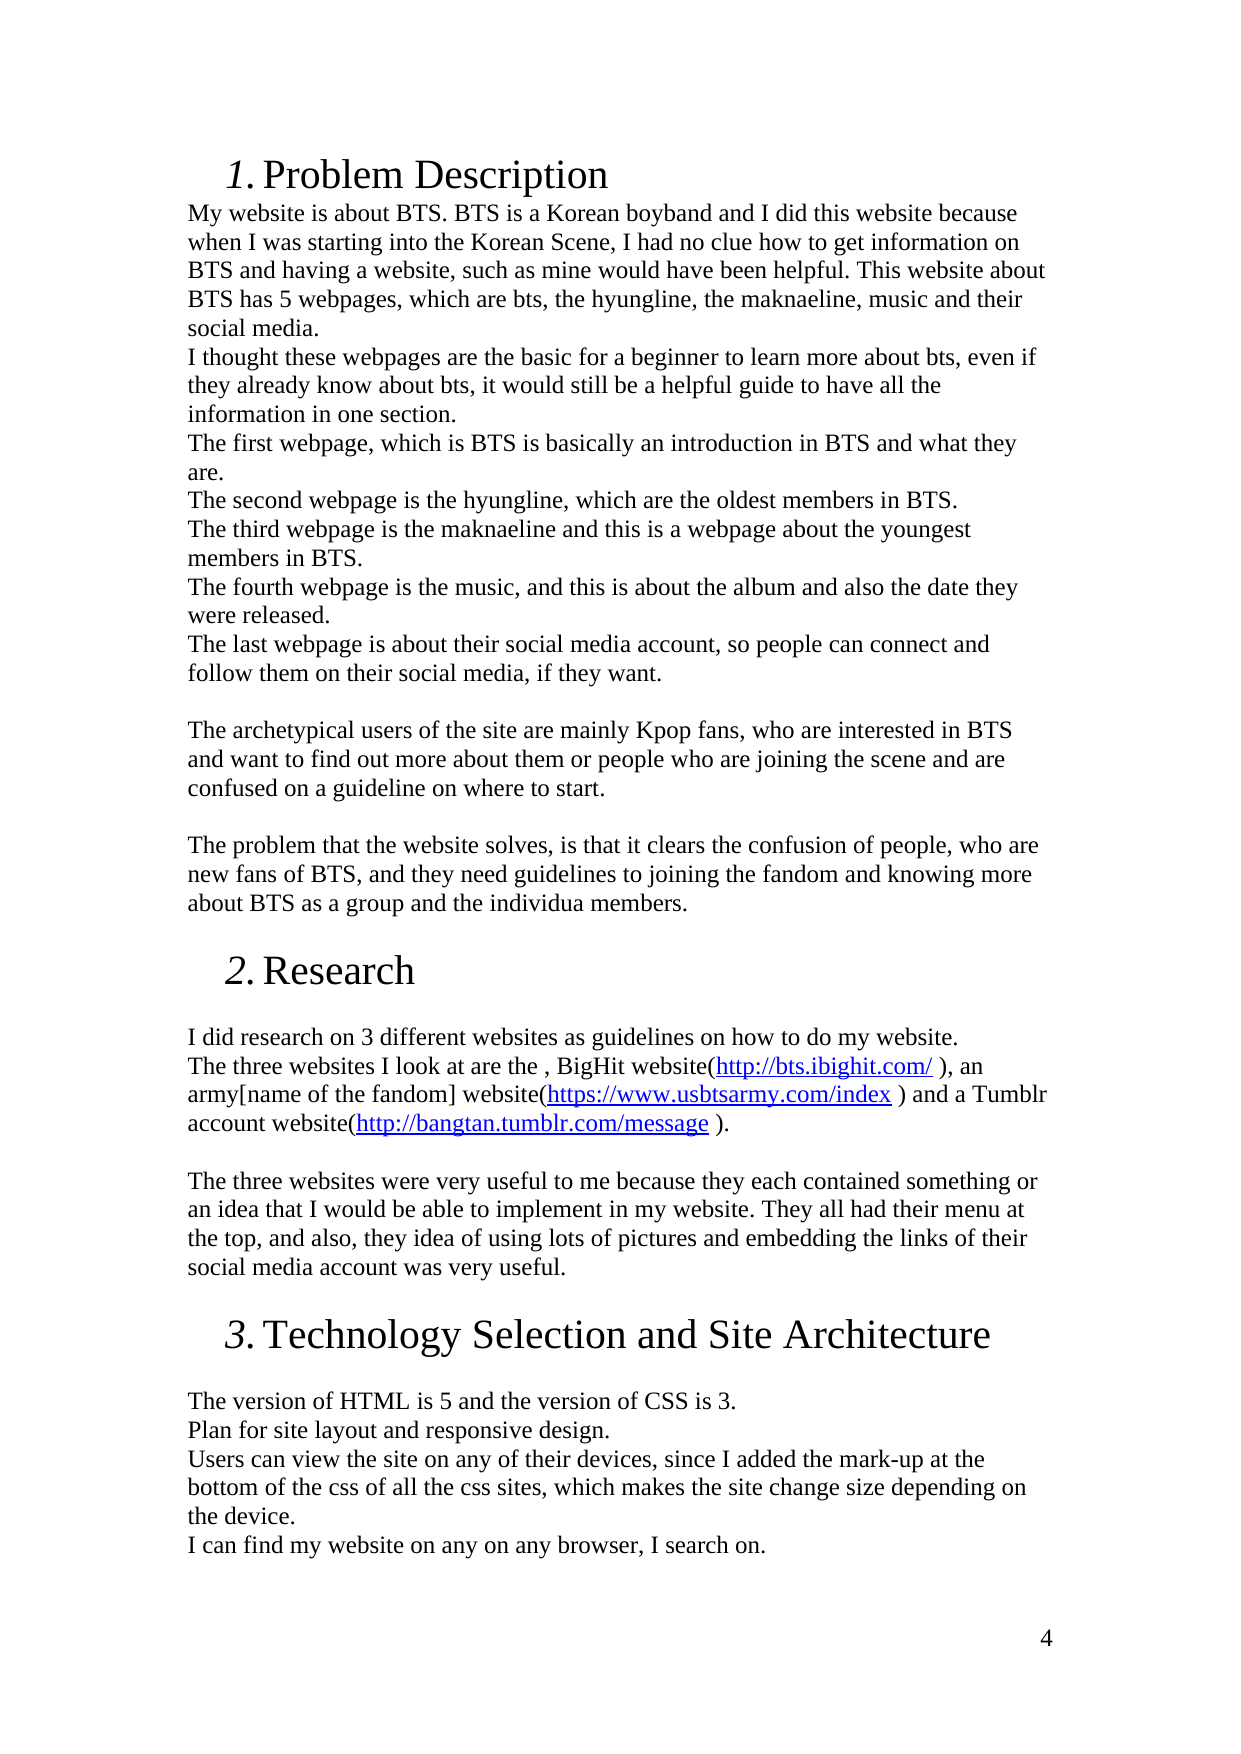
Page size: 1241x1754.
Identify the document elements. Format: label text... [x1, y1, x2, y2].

text Users can view the site on any of their devices, since I added the mark-up at the bottom of the css of all the css sites, which makes the site change size depending on the device. [187, 1444, 1053, 1530]
text The version of HTML is 5 and the version of CSS is 3. [187, 1386, 1053, 1415]
text Plan for site layout and responsive design. [187, 1415, 1053, 1444]
text I did research on 3 different websites as guidelines on how to do my website. [187, 1022, 1053, 1051]
text I can find my website on any on any browser, I search on. [187, 1530, 1053, 1559]
subtitle Problem Description [225, 150, 1053, 198]
text The second webpage is the hyungline, which are the oldest members in BTS. [187, 485, 1053, 514]
subtitle Technology Selection and Site Architecture [225, 1309, 1053, 1357]
text The three websites were very useful to me because they each contained something or an idea that I would be able to implement in my website. They all had their menu at the top, and also, they idea of using lots of pictures and embedding the links of their social media account was very useful. [187, 1166, 1053, 1281]
subtitle Research [225, 945, 1053, 993]
text The third webpage is the maknaeline and this is a webpage about the youngest members in BTS. [187, 514, 1053, 572]
text My website is about BTS. BTS is a Korean boyband and I did this website because when I was starting into the Korean Scene, I had no clue how to get information on BTS and having a website, such as mine would have been helpful. This website about BTS has 5 webpages, which are bts, the hyungline, the maknaeline, music and their social media. [187, 198, 1053, 342]
text The three websites I look at are the , BigHit website(http://bts.ibighit.com/ ), an army[name of the fandom] website(https://www.usbtsarmy.com/index ) and a Tumblr account website(http://bangtan.tumblr.com/message ). [187, 1051, 1053, 1137]
text The archetypical users of the site are mainly Kpop fans, who are interested in BTS and want to find out more about them or people who are joining the scene and are confused on a guideline on where to start. [187, 715, 1053, 802]
text The fourth webpage is the music, and this is about the album and also the date they were released. [187, 572, 1053, 629]
text The first webpage, which is BTS is basically an introduction in BTS and what they are. [187, 428, 1053, 485]
text The problem that the website solves, is that it clears the confusion of people, who are new fans of BTS, and they need guidelines to joining the fandom and knowing more about BTS as a group and the individua members. [187, 830, 1053, 917]
text The last webpage is about their social media account, so people can connect and follow them on their social media, if they want. [187, 629, 1053, 687]
text I thought these webpages are the basic for a beginner to learn more about bts, even if they already know about bts, it would still be a helpful guide to have all the information in one section. [187, 342, 1053, 428]
